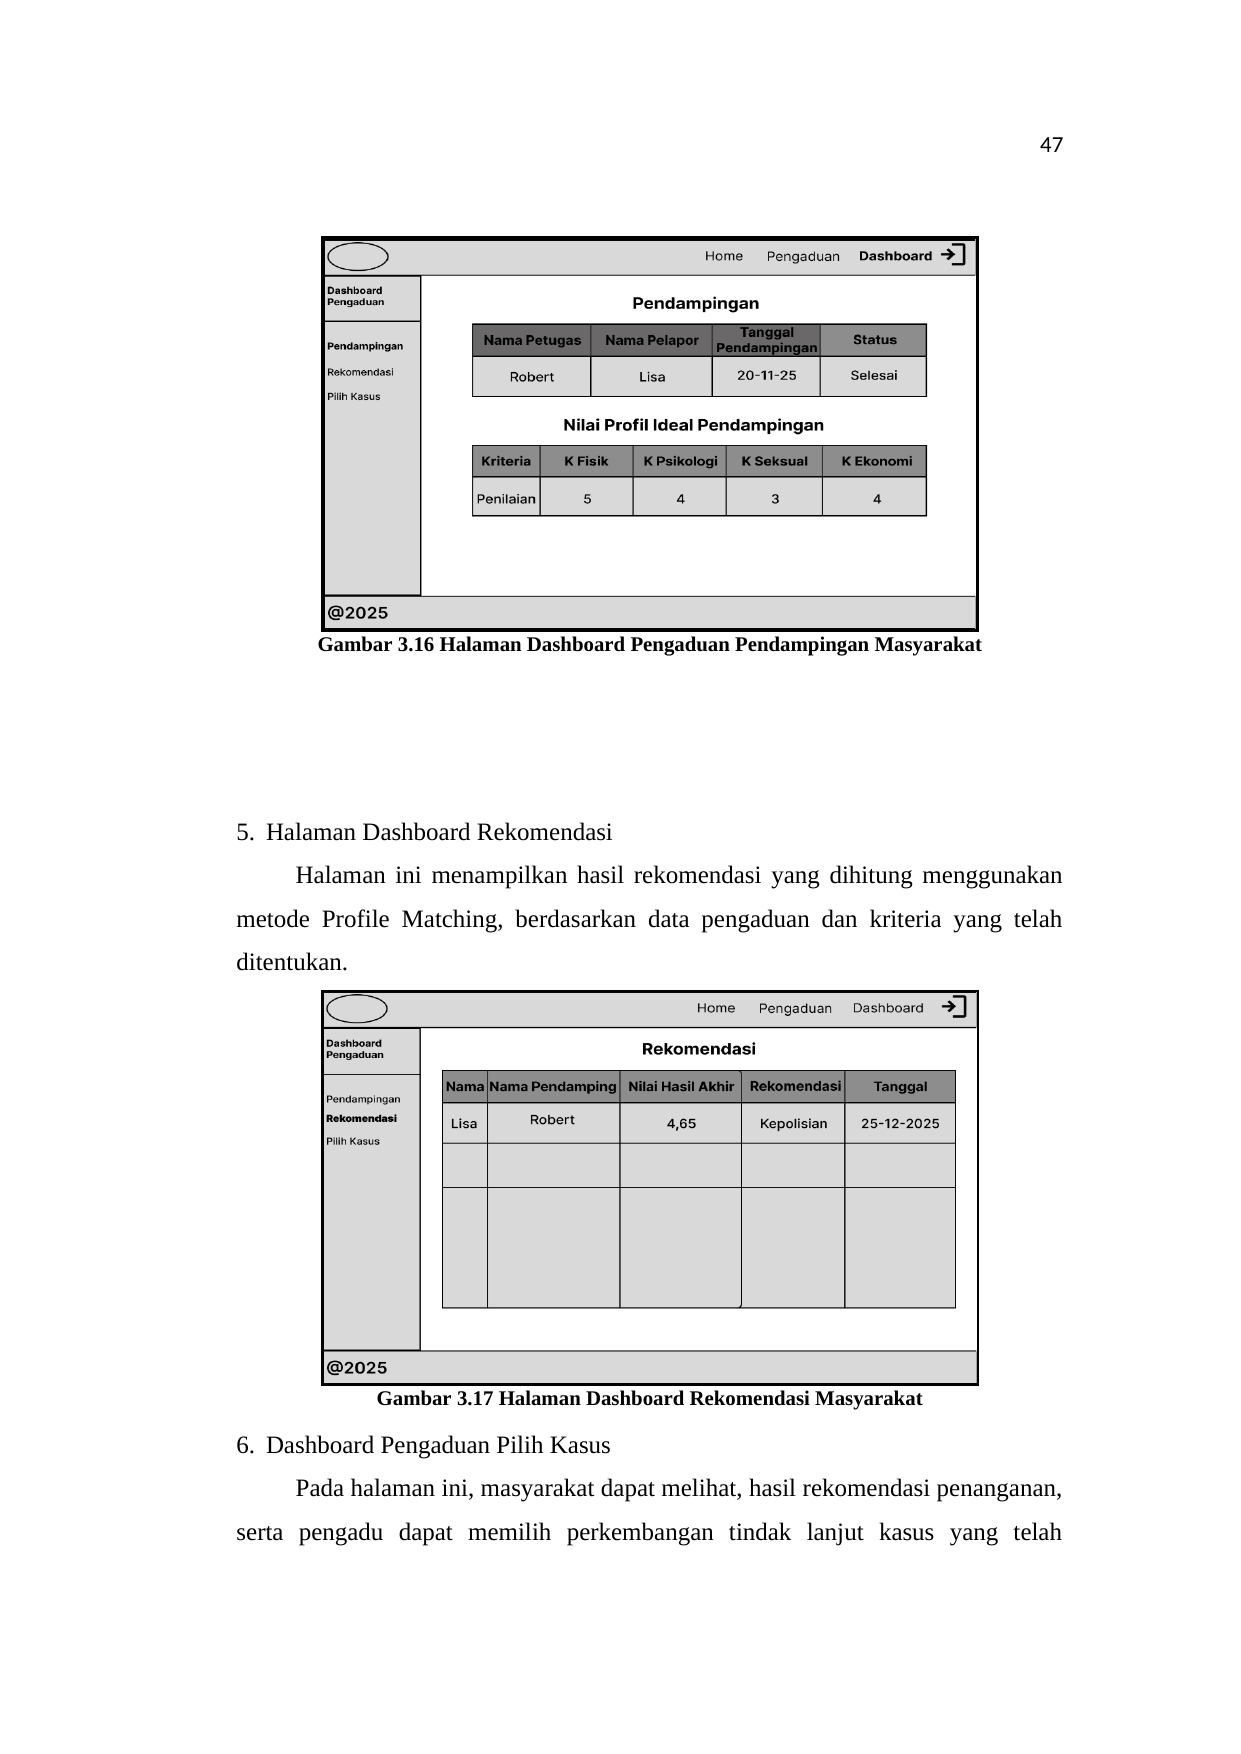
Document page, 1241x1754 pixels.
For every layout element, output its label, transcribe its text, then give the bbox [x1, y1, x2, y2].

text Gambar 3.16 Halaman Dashboard Pengaduan Pendampingan Masyarakat [236, 632, 1063, 656]
list Halaman Dashboard Rekomendasi [236, 817, 1063, 846]
list Halaman ini menampilkan hasil rekomendasi yang dihitung menggunakan metode Profile Matching, berdasarkan data pengaduan dan kriteria yang telah ditentukan. [236, 861, 1063, 976]
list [236, 1473, 1063, 1545]
list Dashboard Pengaduan Pilih Kasus [236, 1430, 1063, 1459]
picture [323, 992, 977, 1383]
text Gambar 3.17 Halaman Dashboard Rekomendasi Masyarakat [236, 1386, 1063, 1409]
picture [324, 239, 976, 629]
